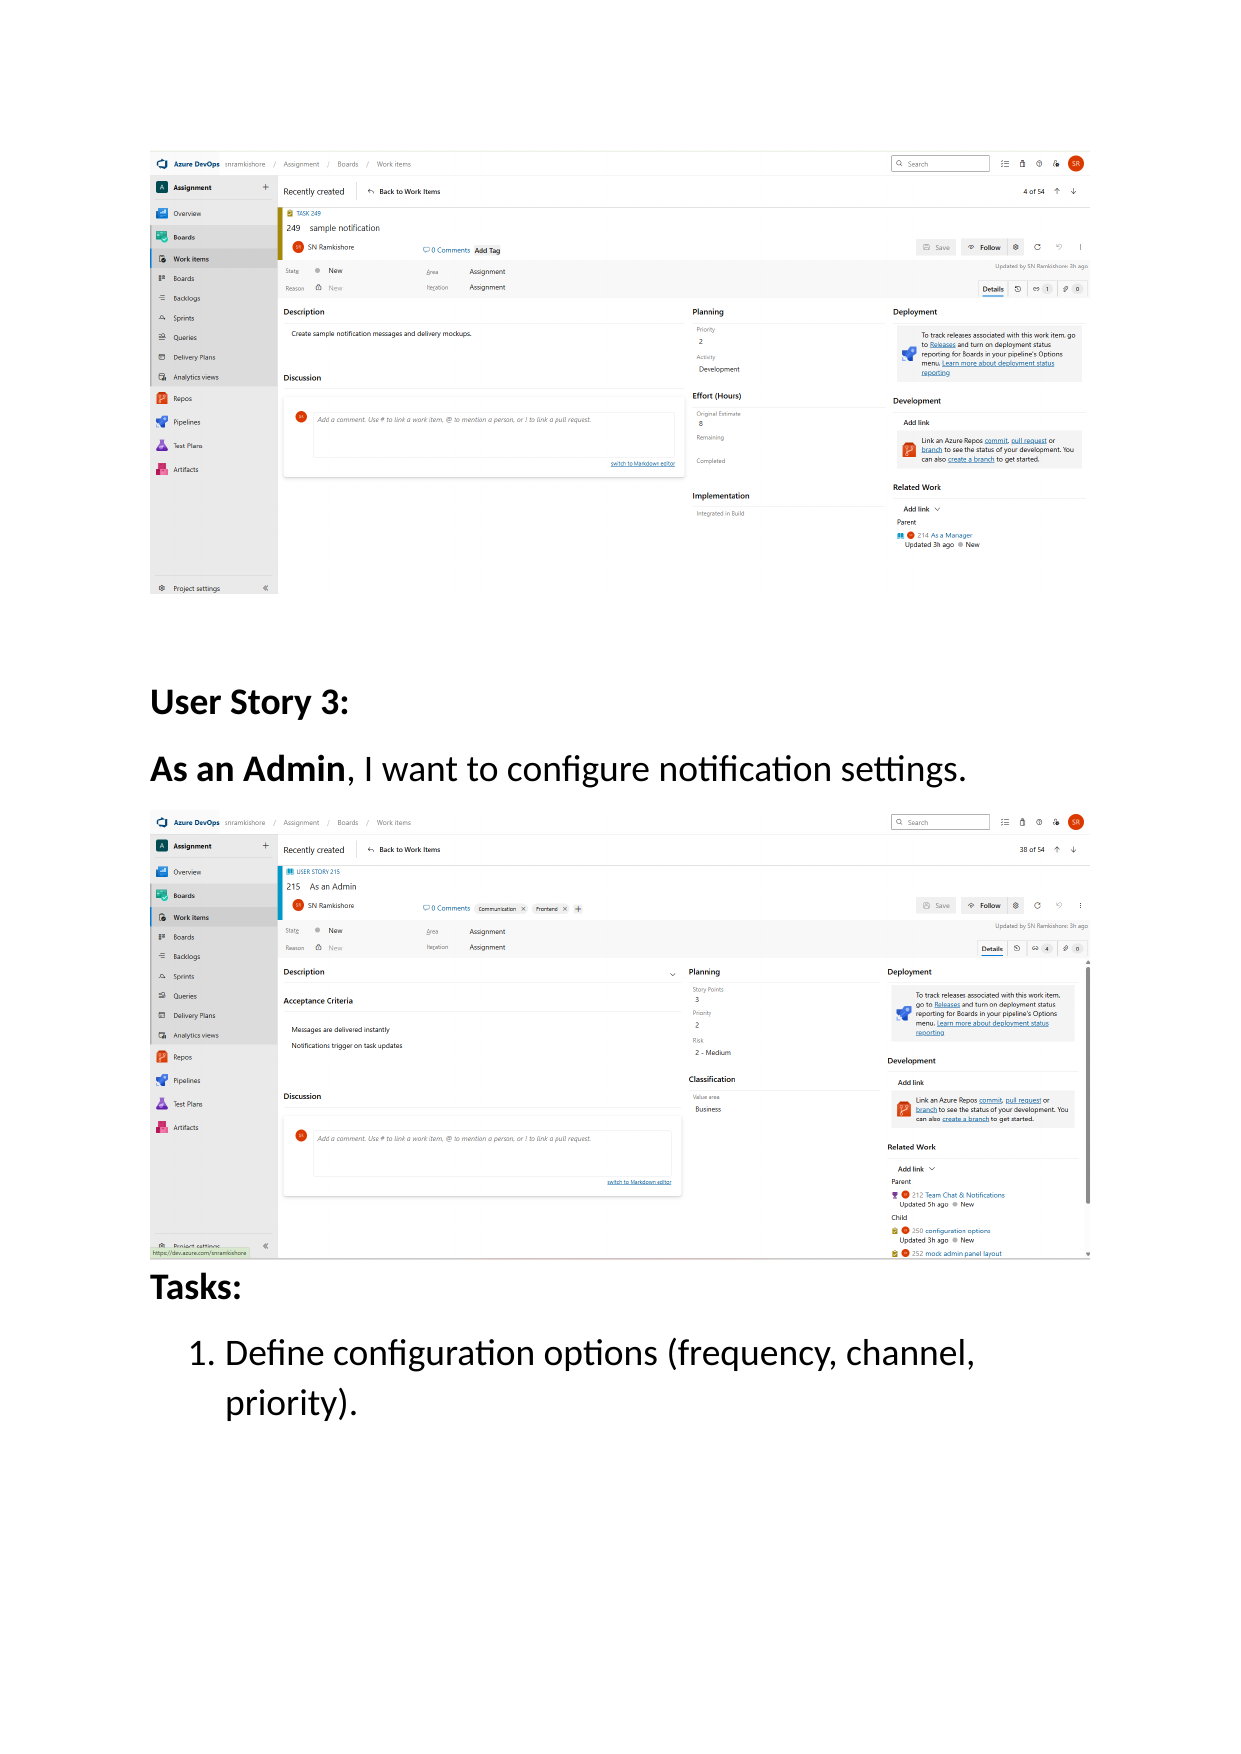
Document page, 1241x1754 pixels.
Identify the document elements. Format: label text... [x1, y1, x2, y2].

text User Story 3: [150, 678, 1090, 724]
picture [150, 150, 1091, 594]
list Define configuration options (frequency, channel, priority). [187, 1329, 1090, 1424]
picture [150, 810, 1091, 1260]
text As an Admin, I want to configure notification settings. [150, 744, 1090, 790]
text Tasks: [150, 1260, 1090, 1309]
